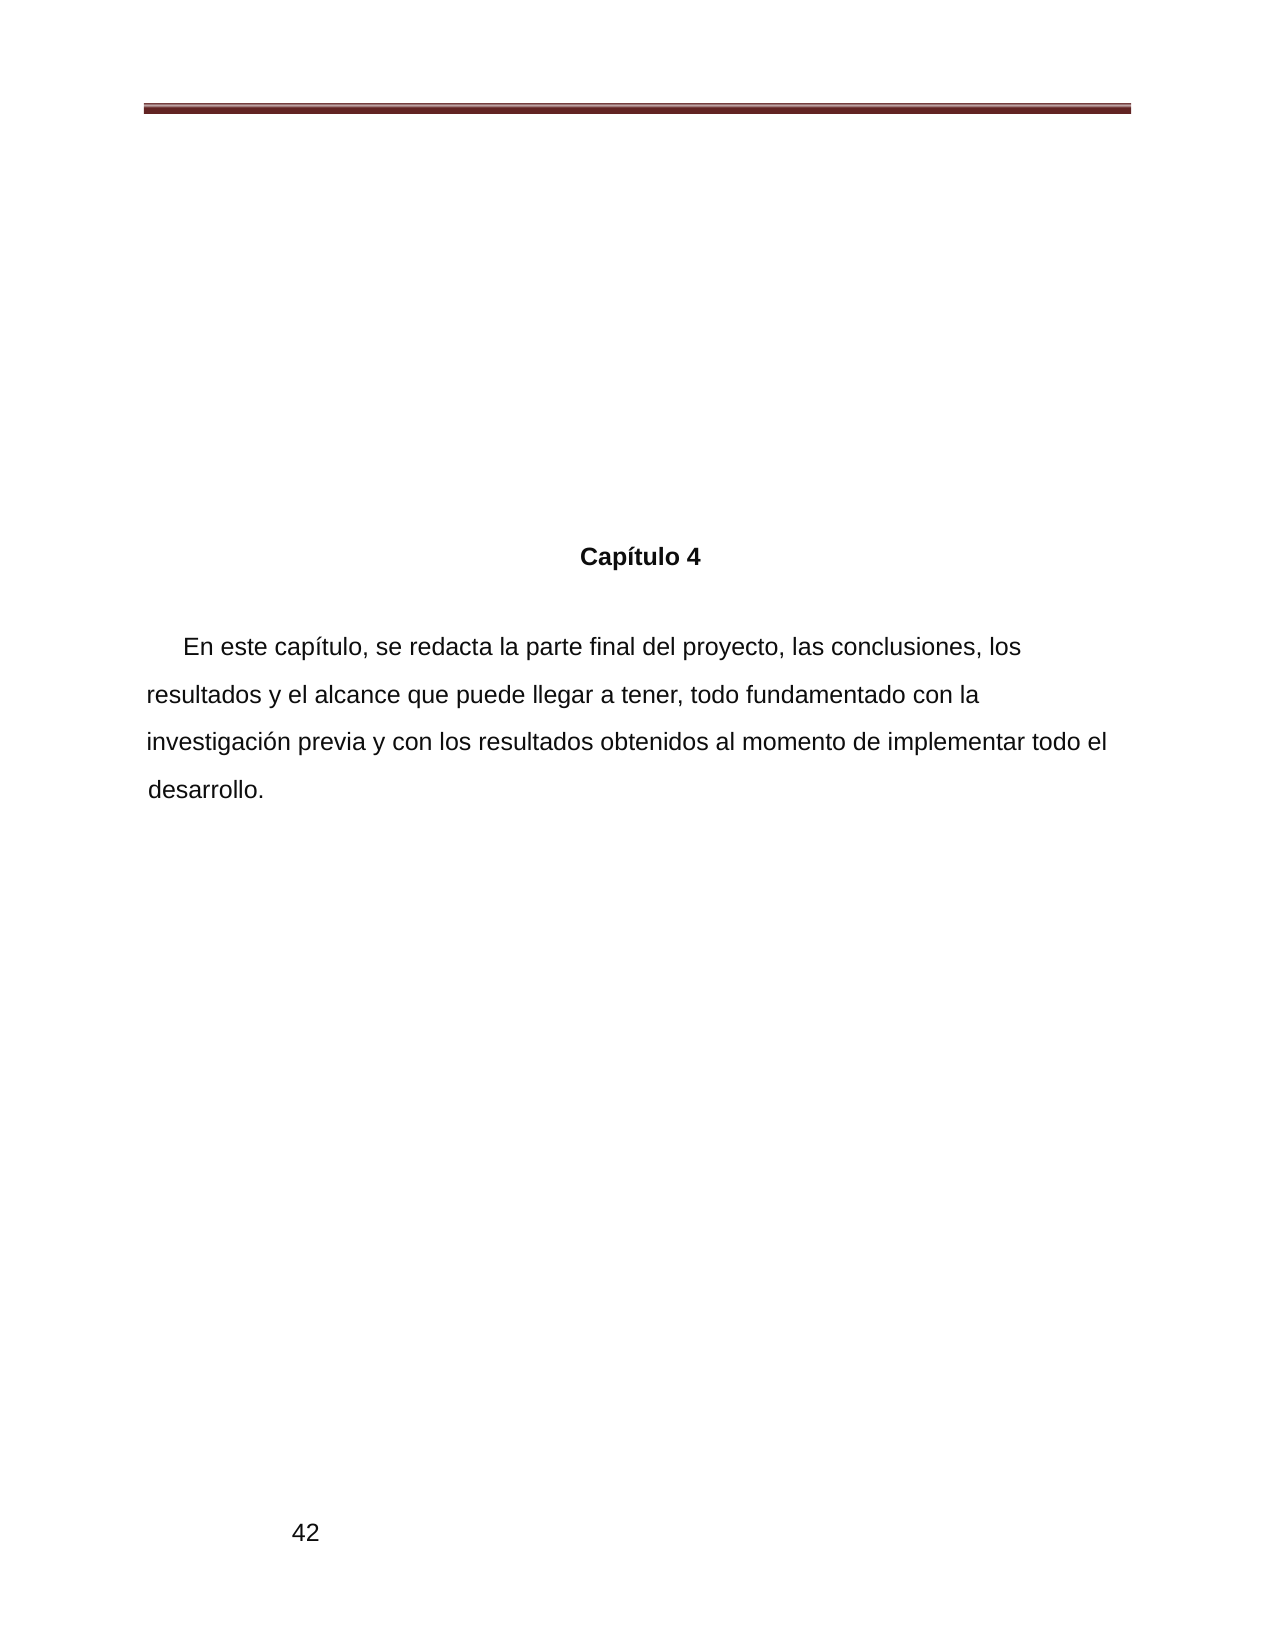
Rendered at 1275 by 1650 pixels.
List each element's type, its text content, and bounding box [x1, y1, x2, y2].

picture [143, 103, 1132, 114]
text Capítulo 4 [185, 542, 1095, 571]
text desarrollo. [148, 774, 1039, 803]
text En este capítulo, se redacta la parte final del proyecto, las conclusiones, los resultados y el alcance que puede llegar a tener, todo fundamentado con la investigación previa y con los resultados obtenidos al momento de implementar todo el [146, 632, 1126, 756]
